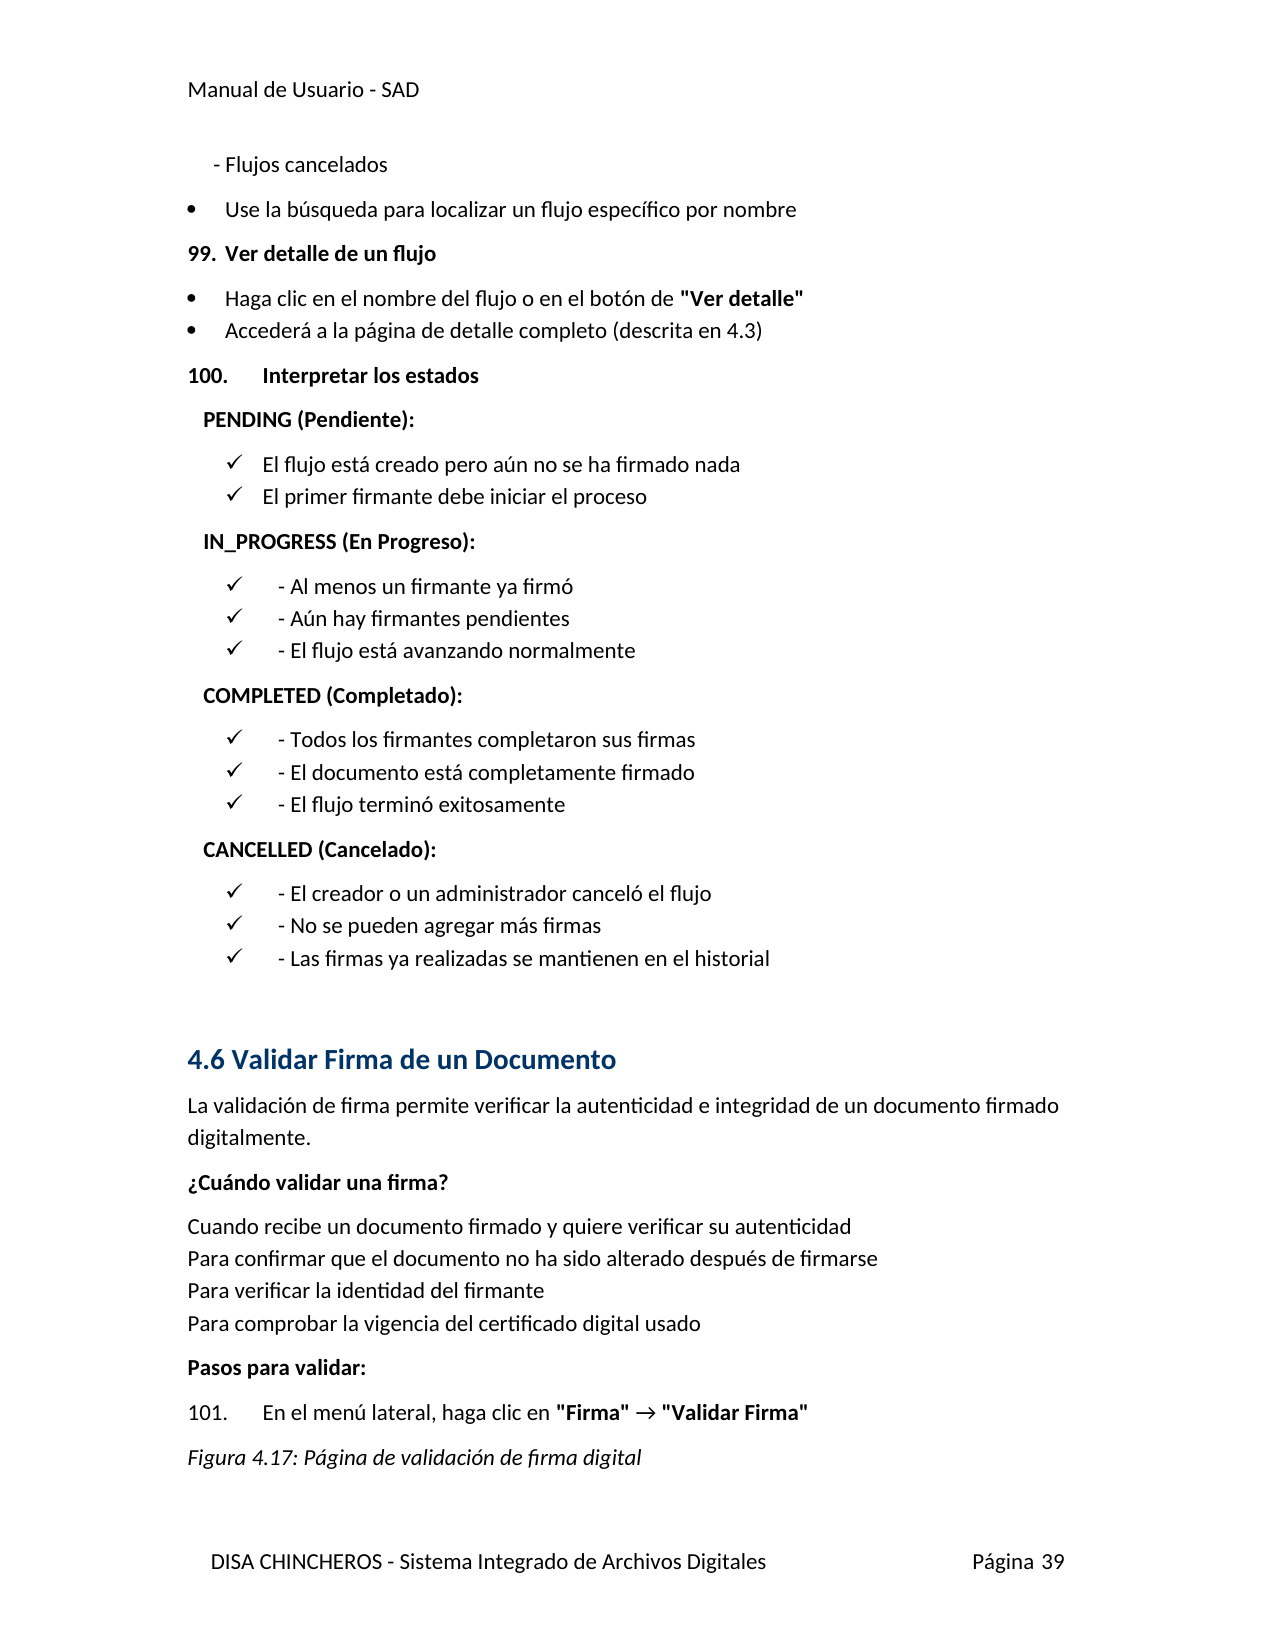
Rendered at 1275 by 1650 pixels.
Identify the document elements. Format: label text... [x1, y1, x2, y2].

text COMPLETED (Completado): [187, 681, 1087, 709]
text Figura 4.17: Página de validación de firma digital [187, 1443, 1087, 1471]
list - El creador o un administrador canceló el flujo [225, 879, 1087, 907]
list Ver detalle de un flujo [187, 239, 1087, 267]
list En el menú lateral, haga clic en "Firma" → "Validar Firma" [187, 1398, 1087, 1426]
list - Todos los firmantes completaron sus firmas [225, 726, 1087, 754]
list Para confirmar que el documento no ha sido alterado después de firmarse [187, 1244, 1087, 1272]
list Use la búsqueda para localizar un flujo específico por nombre [187, 195, 1087, 223]
text CANCELLED (Cancelado): [187, 835, 1087, 863]
list Haga clic en el nombre del flujo o en el botón de "Ver detalle" [187, 284, 1087, 312]
subtitle 4.6 Validar Firma de un Documento [187, 1041, 1087, 1077]
list Para verificar la identidad del firmante [187, 1277, 1087, 1305]
list - Aún hay firmantes pendientes [225, 604, 1087, 632]
text IN_PROGRESS (En Progreso): [187, 527, 1087, 555]
text ¿Cuándo validar una firma? [187, 1168, 1087, 1196]
list - Al menos un firmante ya firmó [225, 572, 1087, 600]
text - Flujos cancelados [187, 150, 1087, 178]
list - El flujo terminó exitosamente [225, 790, 1087, 818]
list - El documento está completamente firmado [225, 758, 1087, 786]
list Accederá a la página de detalle completo (descrita en 4.3) [187, 316, 1087, 344]
text La validación de firma permite verificar la autenticidad e integridad de un documento firmado digitalmente. [187, 1091, 1087, 1151]
list El primer firmante debe iniciar el proceso [225, 482, 1087, 511]
text PENDING (Pendiente): [187, 406, 1087, 434]
text Pasos para validar: [187, 1353, 1087, 1382]
list Para comprobar la vigencia del certificado digital usado [187, 1309, 1087, 1337]
list El flujo está creado pero aún no se ha firmado nada [225, 450, 1087, 478]
list - No se pueden agregar más firmas [225, 912, 1087, 939]
list - Las firmas ya realizadas se mantienen en el historial [225, 944, 1087, 972]
list Interpretar los estados [187, 361, 1087, 389]
list Cuando recibe un documento firmado y quiere verificar su autenticidad [187, 1212, 1087, 1240]
list - El flujo está avanzando normalmente [225, 636, 1087, 664]
